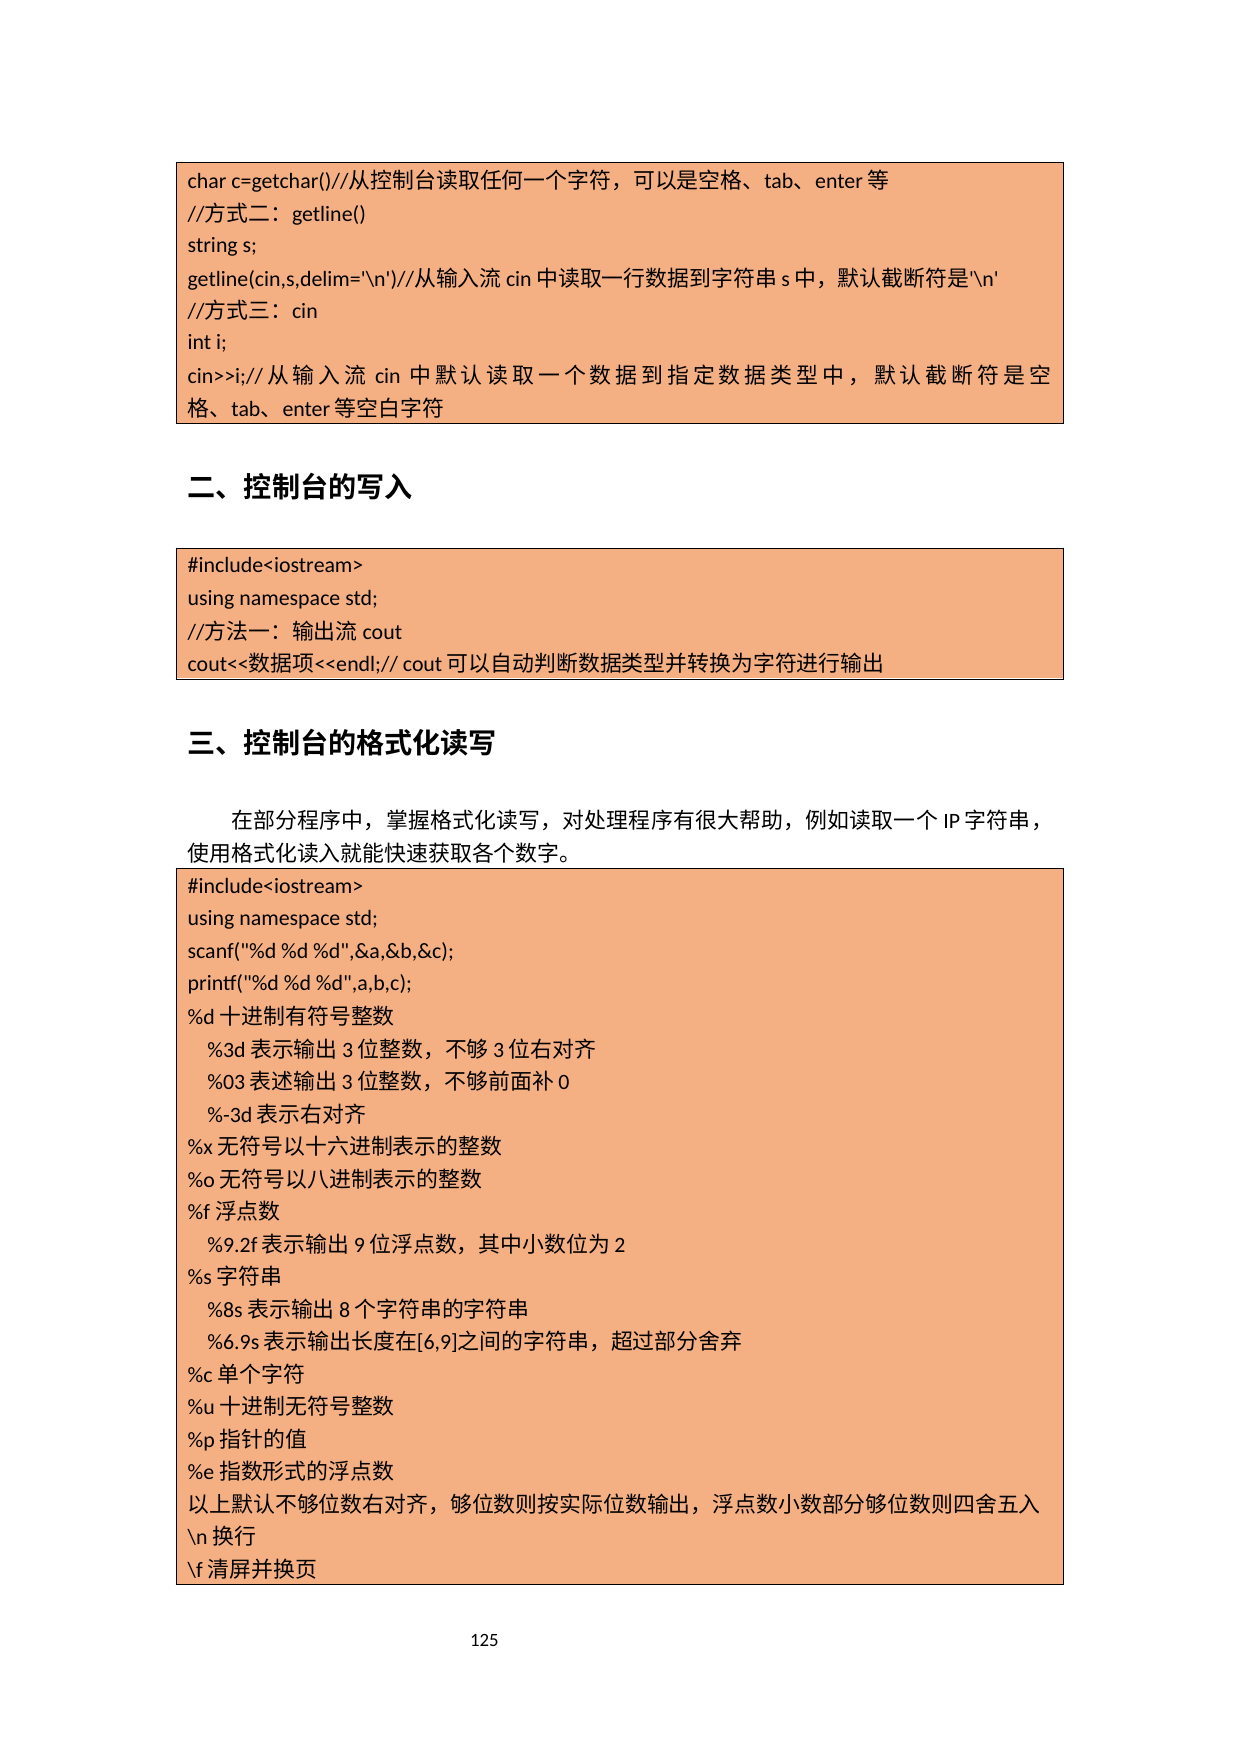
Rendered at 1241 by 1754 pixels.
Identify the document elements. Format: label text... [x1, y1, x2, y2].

table_header #include<iostream> using namespace std; //方法一：输出流 cout cout<<数据项<<endl;// cout可以自动判断数据类型并转换为字符进行输出 [177, 549, 1063, 678]
subtitle 三、控制台的格式化读写 [187, 709, 1053, 774]
subtitle 二、控制台的写入 [187, 453, 1053, 518]
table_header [177, 869, 1063, 1584]
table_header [177, 163, 1063, 423]
list 在部分程序中，掌握格式化读写，对处理程序有很大帮助，例如读取一个IP字符串，使用格式化读入就能快速获取各个数字。 [187, 803, 1053, 868]
